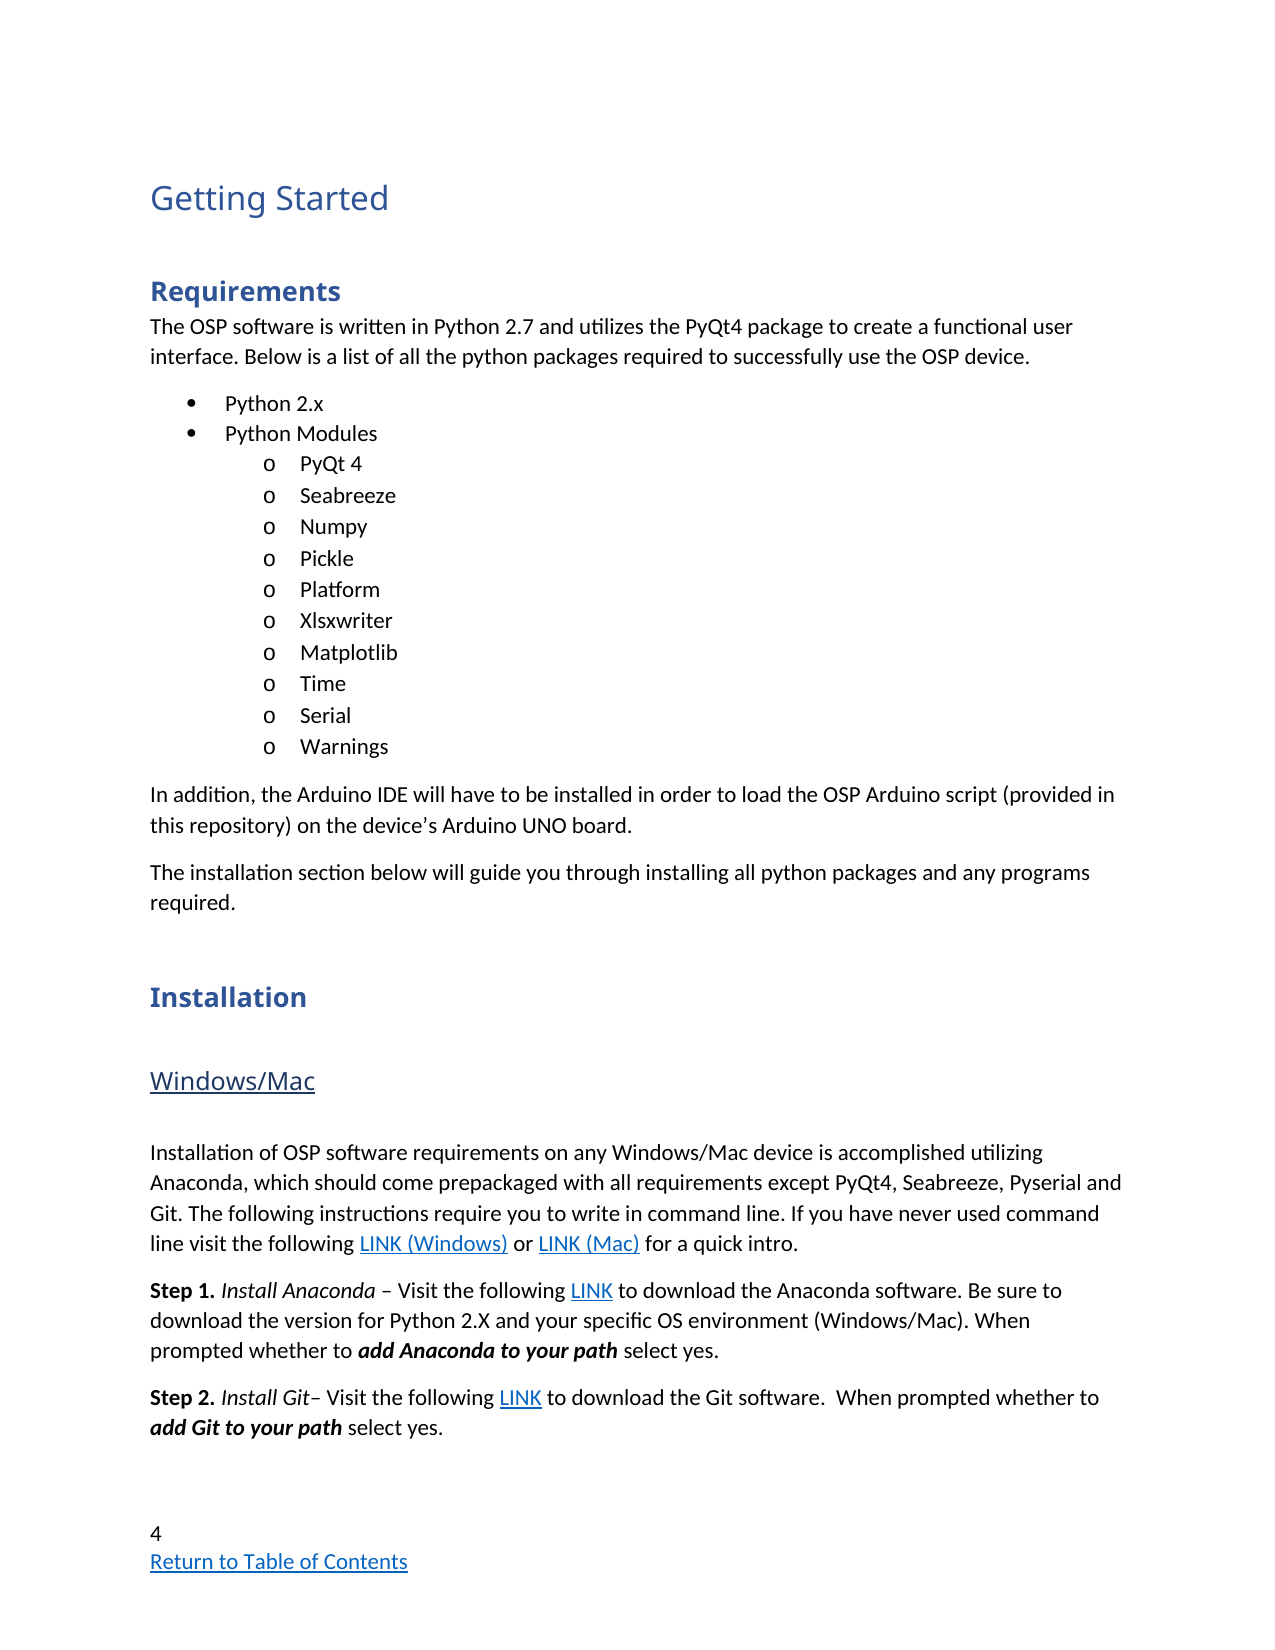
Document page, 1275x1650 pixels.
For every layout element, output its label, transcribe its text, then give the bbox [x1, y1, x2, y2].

list Serial [262, 701, 1125, 730]
subtitle Requirements [150, 272, 1125, 309]
list Warnings [262, 732, 1125, 762]
text The installation section below will guide you through installing all python packages and any programs required. [150, 858, 1125, 916]
list Pickle [262, 544, 1125, 573]
text The OSP software is written in Python 2.7 and utilizes the PyQt4 package to create a functional user interface. Below is a list of all the python packages required to successfully use the OSP device. [150, 312, 1125, 370]
subtitle Windows/Mac [150, 1064, 1125, 1098]
list Python Modules [187, 419, 1125, 447]
text In addition, the Arduino IDE will have to be installed in order to load the OSP Arduino script (provided in this repository) on the device’s Arduino UNO board. [150, 781, 1125, 839]
subtitle Getting Started [150, 175, 1125, 220]
list Seabreeze [262, 481, 1125, 510]
list Matplotlib [262, 638, 1125, 667]
list Xlsxwriter [262, 607, 1125, 636]
list Time [262, 669, 1125, 699]
text Step 1. Install Anaconda – Visit the following LINK to download the Anaconda software. Be sure to download the version for Python 2.X and your specific OS environment (Windows/Mac). When prompted whether to add Anaconda to your path select yes. [150, 1276, 1125, 1364]
list PyQt 4 [262, 449, 1125, 478]
text Step 2. Install Git– Visit the following LINK to download the Git software. When prompted whether to add Git to your path select yes. [150, 1383, 1125, 1441]
list Platform [262, 575, 1125, 604]
list Python 2.x [187, 389, 1125, 417]
list Numpy [262, 512, 1125, 541]
subtitle Installation [150, 979, 1125, 1016]
text Installation of OSP software requirements on any Windows/Mac device is accomplished utilizing Anaconda, which should come prepackaged with all requirements except PyQt4, Seabreeze, Pyserial and Git. The following instructions require you to write in command line. If you have never used command line visit the following LINK (Windows) or LINK (Mac) for a quick intro. [150, 1138, 1125, 1257]
